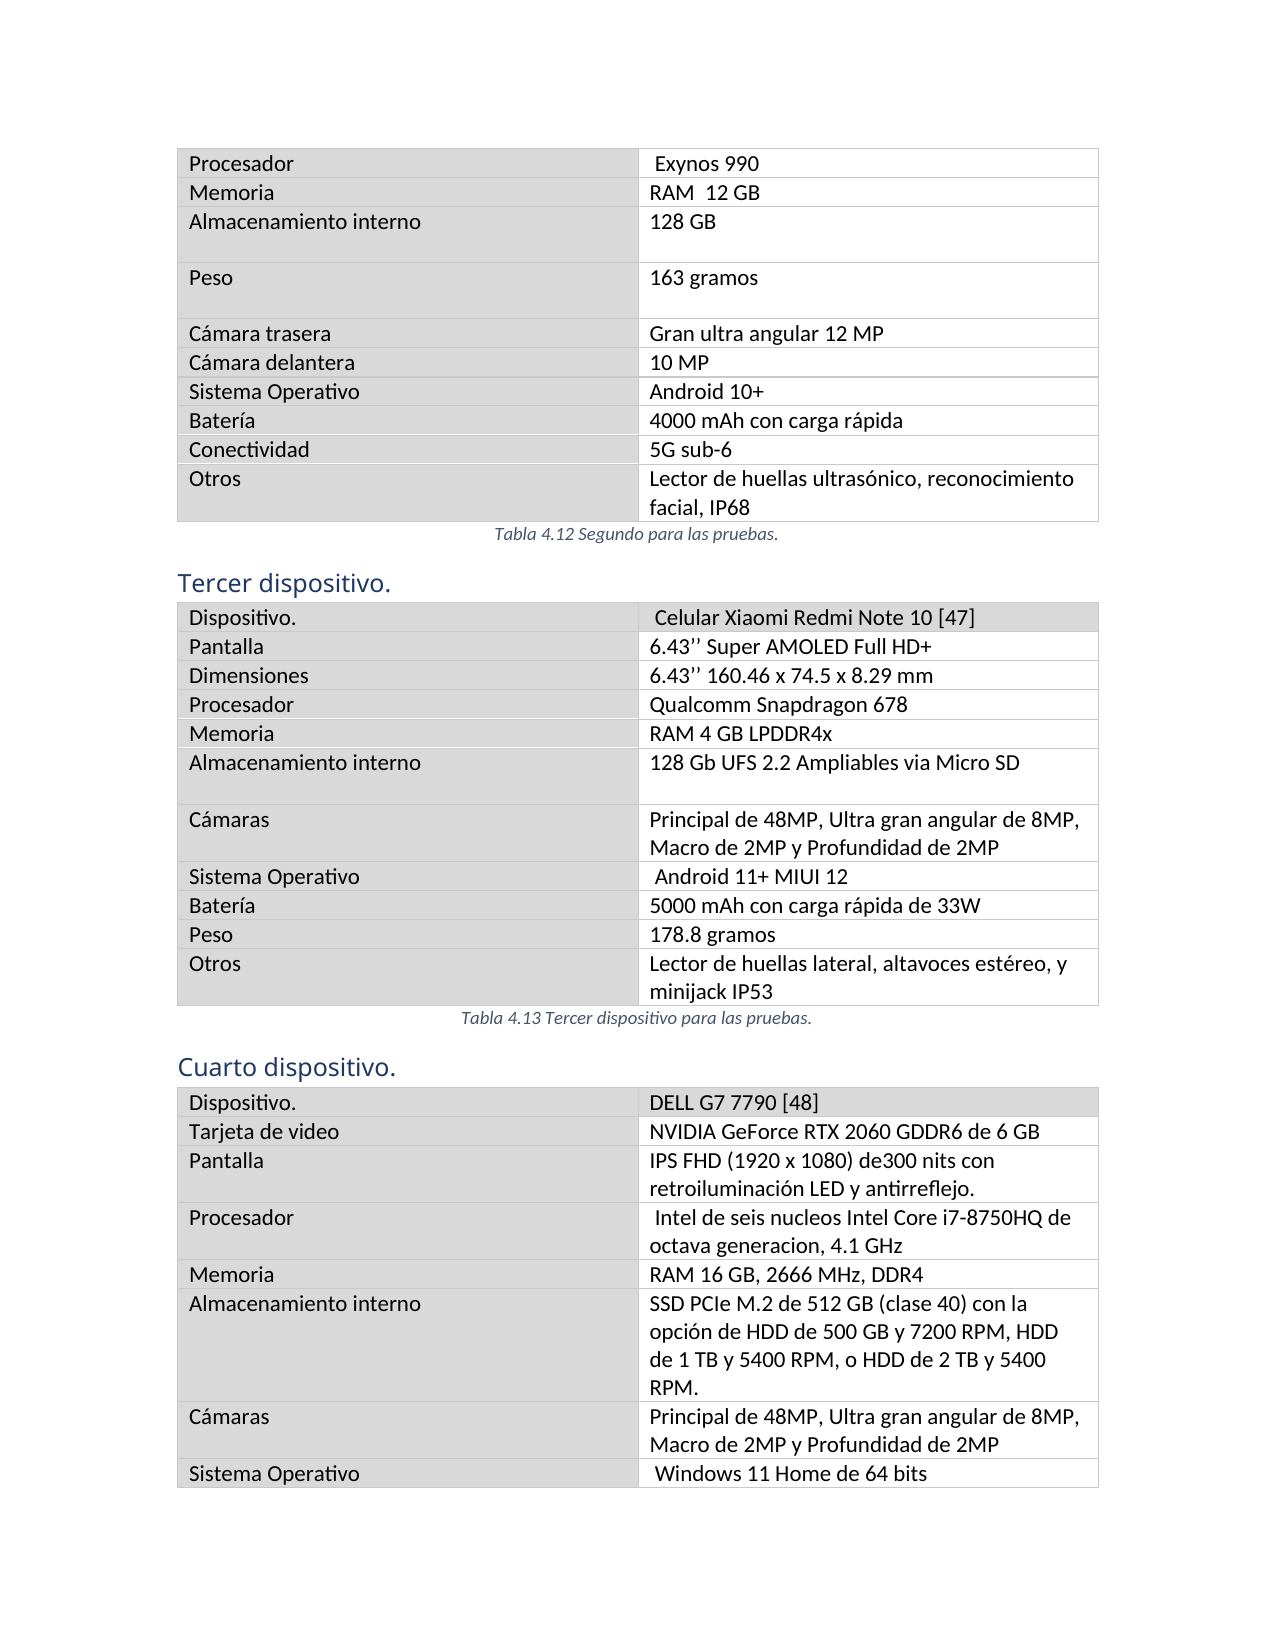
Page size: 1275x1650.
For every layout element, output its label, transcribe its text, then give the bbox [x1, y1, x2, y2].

table_cell Memoria [178, 1260, 638, 1288]
table_cell Qualcomm Snapdragon 678 [639, 690, 1098, 718]
table_cell Conectividad [178, 436, 638, 463]
table_cell Memoria [178, 178, 638, 206]
table_cell Peso [178, 920, 638, 948]
table_cell Principal de 48MP, Ultra gran angular de 8MP, Macro de 2MP y Profundidad de 2MP [639, 1402, 1098, 1458]
table_cell Tarjeta de video [178, 1117, 638, 1145]
table_header Dispositivo. [178, 1088, 638, 1116]
table_cell 128 Gb UFS 2.2 Ampliables via Micro SD [639, 749, 1098, 804]
table_cell 4000 mAh con carga rápida [639, 406, 1098, 434]
table_cell Pantalla [178, 632, 638, 660]
table_cell Sistema Operativo [178, 862, 638, 890]
table_cell Dimensiones [178, 661, 638, 689]
table_cell Lector de huellas ultrasónico, reconocimiento facial, IP68 [639, 465, 1098, 521]
table_cell Lector de huellas lateral, altavoces estéreo, y minijack IP53 [639, 949, 1098, 1005]
table_cell Cámara trasera [178, 319, 638, 347]
table_cell IPS FHD (1920 x 1080) de300 nits con retroiluminación LED y antirreflejo. [639, 1146, 1098, 1202]
table_cell Procesador [178, 690, 638, 718]
table_cell Almacenamiento interno [178, 1289, 638, 1401]
table_cell Gran ultra angular 12 MP [639, 319, 1098, 347]
table_cell Memoria [178, 720, 638, 747]
table_header DELL G7 7790 [639, 1088, 1098, 1116]
table_cell Android 11+ MIUI 12 [639, 862, 1098, 890]
table_cell Sistema Operativo [178, 1459, 638, 1487]
table_cell 6.43’’ 160.46 x 74.5 x 8.29 mm [639, 661, 1098, 689]
table_cell Cámaras [178, 1402, 638, 1458]
table_cell Principal de 48MP, Ultra gran angular de 8MP, Macro de 2MP y Profundidad de 2MP [639, 805, 1098, 861]
table_header Dispositivo. [178, 603, 638, 631]
table_cell 163 gramos [639, 263, 1098, 318]
subtitle Tercer dispositivo. [177, 565, 1098, 599]
table_cell 5G sub-6 [639, 436, 1098, 463]
table_cell Batería [178, 406, 638, 434]
table_cell Cámaras [178, 805, 638, 861]
table_cell RAM 12 GB [639, 178, 1098, 206]
table_cell NVIDIA GeForce RTX 2060 GDDR6 de 6 GB [639, 1117, 1098, 1145]
table_cell RAM 16 GB, 2666 MHz, DDR4 [639, 1260, 1098, 1288]
table_cell Intel de seis nucleos Intel Core i7-8750HQ de octava generacion, 4.1 GHz [639, 1203, 1098, 1259]
table_cell Exynos 990 [639, 149, 1098, 177]
table_cell 5000 mAh con carga rápida de 33W [639, 891, 1098, 919]
table_cell Peso [178, 263, 638, 318]
table_cell 128 GB [639, 207, 1098, 262]
table_cell RAM 4 GB LPDDR4x [639, 720, 1098, 747]
table_cell Cámara delantera [178, 348, 638, 376]
subtitle Cuarto dispositivo. [177, 1050, 1098, 1084]
table_cell Otros [178, 465, 638, 521]
table_cell SSD PCIe M.2 de 512 GB (clase 40) con la opción de HDD de 500 GB y 7200 RPM, HDD de 1 TB y 5400 RPM, o HDD de 2 TB y 5400 RPM. [639, 1289, 1098, 1401]
table_cell Procesador [178, 149, 638, 177]
table_header Celular Xiaomi Redmi Note 10 [639, 603, 1098, 631]
table_cell Pantalla [178, 1146, 638, 1202]
table_cell Sistema Operativo [178, 378, 638, 405]
table_cell 6.43’’ Super AMOLED Full HD+ [639, 632, 1098, 660]
table_cell Windows 11 Home de 64 bits [639, 1459, 1098, 1487]
table_cell Procesador [178, 1203, 638, 1259]
table_cell Batería [178, 891, 638, 919]
table_cell Android 10+ [639, 378, 1098, 405]
table_cell Almacenamiento interno [178, 749, 638, 804]
table_cell Otros [178, 949, 638, 1005]
table_cell 178.8 gramos [639, 920, 1098, 948]
table_cell 10 MP [639, 348, 1098, 376]
table_cell Almacenamiento interno [178, 207, 638, 262]
